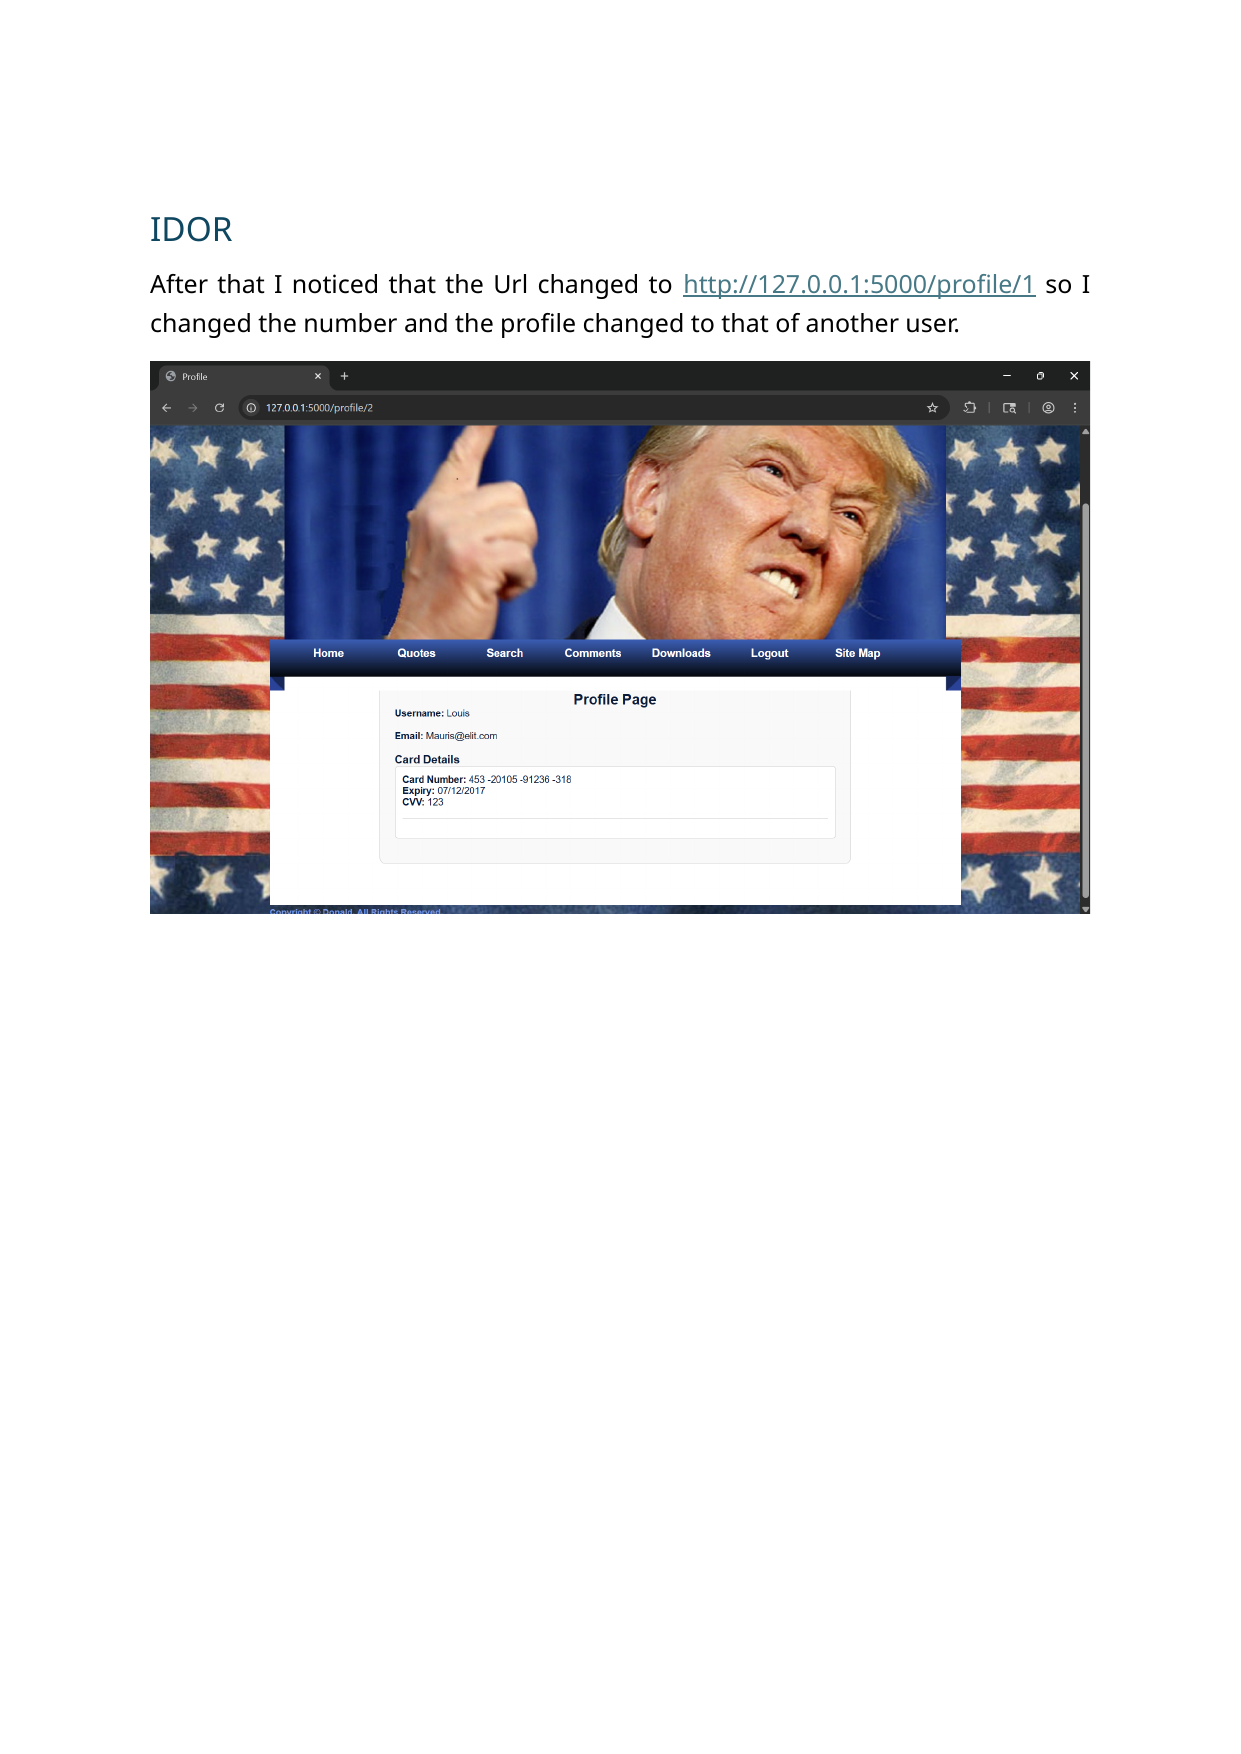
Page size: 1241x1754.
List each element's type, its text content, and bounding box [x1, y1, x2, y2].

picture [150, 361, 1091, 914]
subtitle IDOR [150, 206, 1090, 251]
text After that I noticed that the Url changed to http://127.0.0.1:5000/profile/1 so I changed the number and the profile changed to that of another user. [150, 266, 1090, 339]
